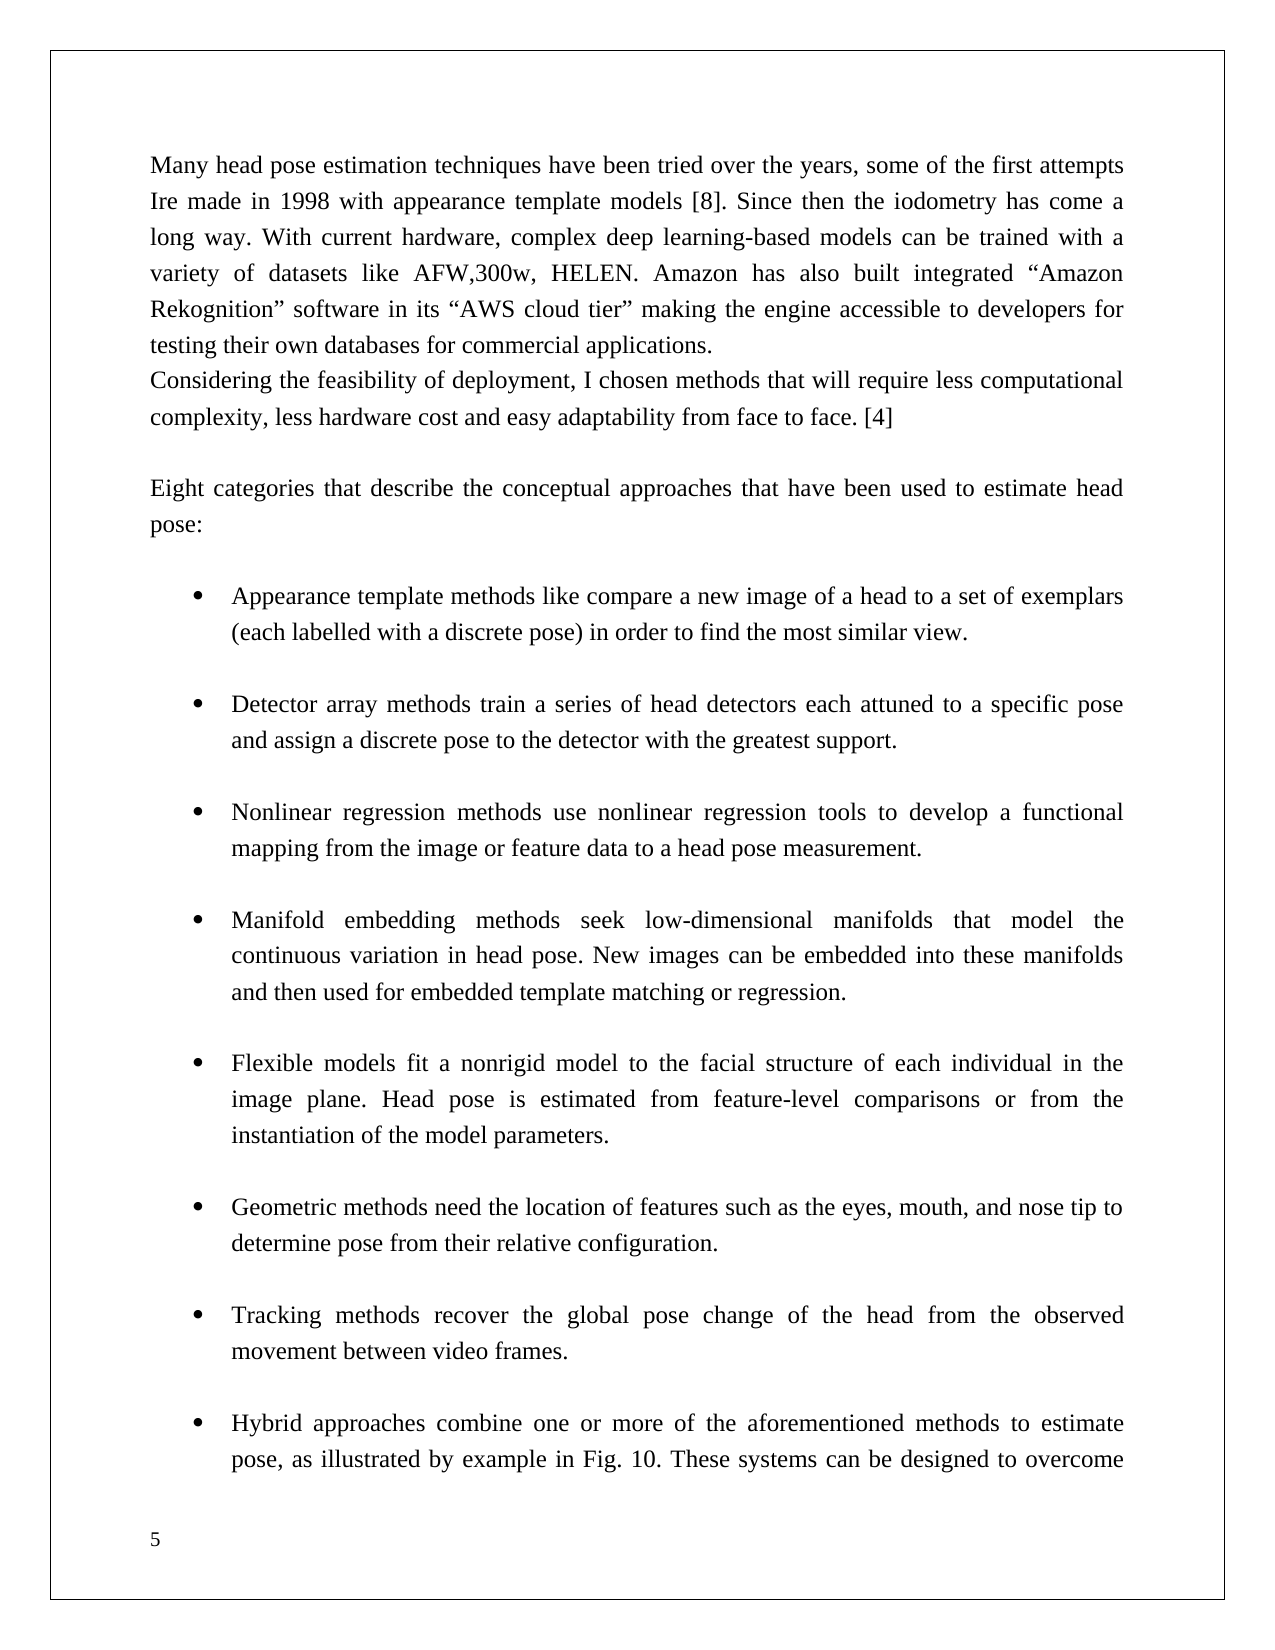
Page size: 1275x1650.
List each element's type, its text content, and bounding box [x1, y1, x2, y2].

list Nonlinear regression methods use nonlinear regression tools to develop a functional mapping from the image or feature data to a head pose measurement. [194, 797, 1125, 862]
list Tracking methods recover the global pose change of the head from the observed movement between video frames. [194, 1300, 1125, 1365]
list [194, 1408, 1125, 1472]
list Geometric methods need the location of features such as the eyes, mouth, and nose tip to determine pose from their relative configuration. [194, 1192, 1125, 1257]
list Flexible models fit a nonrigid model to the facial structure of each individual in the image plane. Head pose is estimated from feature-level comparisons or from the instantiation of the model parameters. [194, 1048, 1125, 1149]
list Manifold embedding methods seek low-dimensional manifolds that model the continuous variation in head pose. New images can be embedded into these manifolds and then used for embedded template matching or regression. [194, 905, 1125, 1005]
list Appearance template methods like compare a new image of a head to a set of exemplars (each labelled with a discrete pose) in order to find the most similar view. [194, 581, 1125, 646]
text Eight categories that describe the conceptual approaches that have been used to estimate head pose: [150, 473, 1125, 538]
list Detector array methods train a series of head detectors each attuned to a specific pose and assign a discrete pose to the detector with the greatest support. [194, 689, 1125, 754]
text Many head pose estimation techniques have been tried over the years, some of the first attempts Ire made in 1998 with appearance template models [8]. Since then the iodometry has come a long way. With current hardware, complex deep learning-based models can be trained with a variety of datasets like AFW,300w, HELEN. Amazon has also built integrated “Amazon Rekognition” software in its “AWS cloud tier” making the engine accessible to developers for testing their own databases for commercial applications. [150, 150, 1125, 358]
text Considering the feasibility of deployment, I chosen methods that will require less computational complexity, less hardware cost and easy adaptability from face to face. [4] [150, 366, 1125, 430]
